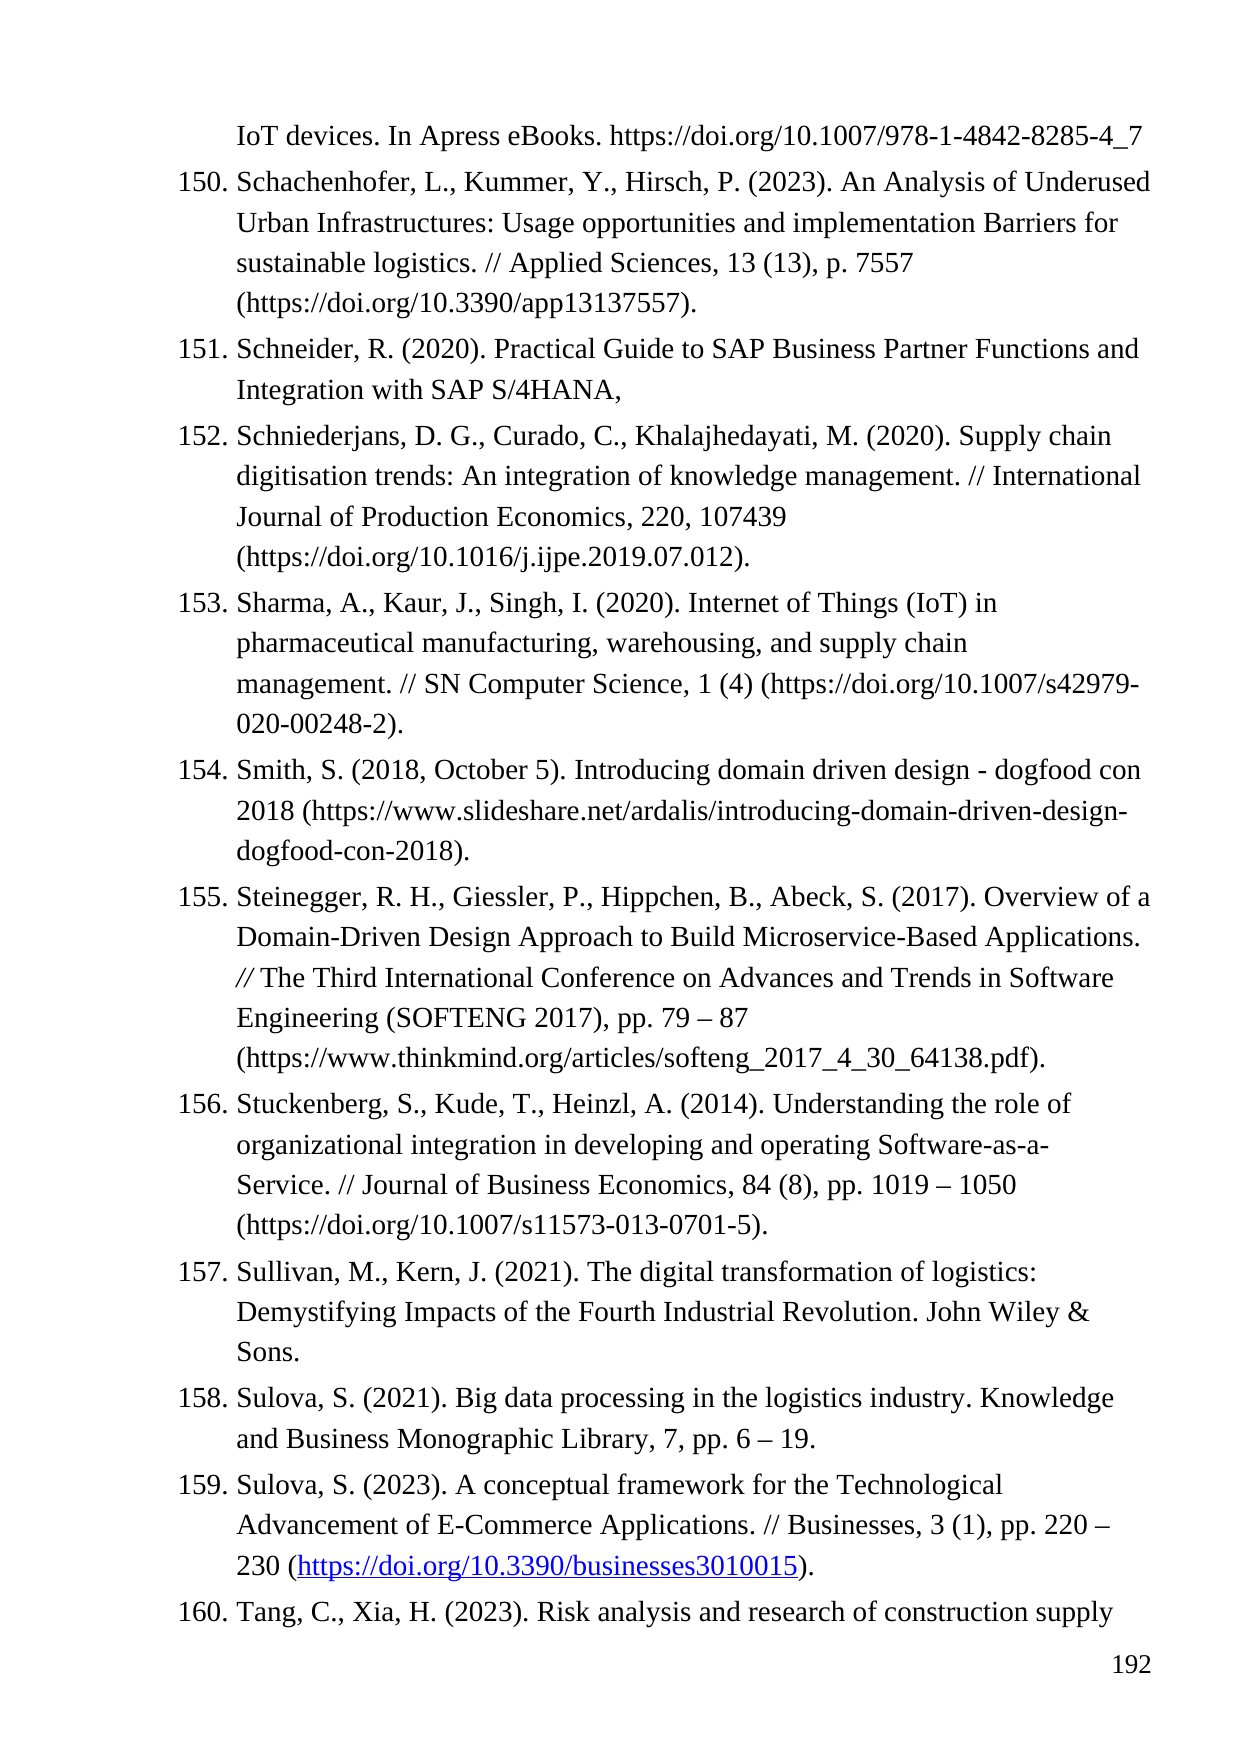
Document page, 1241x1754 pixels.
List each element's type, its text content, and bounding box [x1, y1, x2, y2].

text Sulova, S. (2021). Big data processing in the logistics industry. Knowledge and Business Monographic Library, 7, рр. 6 – 19. [177, 1381, 1152, 1454]
text Sullivan, M., Kern, J. (2021). The digital transformation of logistics: Demystifying Impacts of the Fourth Industrial Revolution. John Wiley & Sons. [177, 1254, 1152, 1368]
text Stuckenberg, S., Kude, T., Heinzl, A. (2014). Understanding the role of organizational integration in developing and operating Software-as-a-Service. // Journal of Business Economics, 84 (8), рр. 1019 – 1050 (https://doi.org/10.1007/s11573-013-0701-5). [177, 1087, 1152, 1241]
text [177, 118, 1152, 152]
text Schneider, R. (2020). Practical Guide to SAP Business Partner Functions and Integration with SAP S/4HANA, [177, 332, 1152, 405]
text Schniederjans, D. G., Curado, C., Khalajhedayati, M. (2020). Supply chain digitisation trends: An integration of knowledge management. // International Journal of Production Economics, 220, 107439 (https://doi.org/10.1016/j.ijpe.2019.07.012). [177, 418, 1152, 572]
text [177, 1594, 1152, 1628]
text Steinegger, R. H., Giessler, P., Hippchen, B., Abeck, S. (2017). Overview of a Domain-Driven Design Approach to Build Microservice-Based Applications. // The Third International Conference on Advances and Trends in Software Engineering (SOFTENG 2017), рр. 79 – 87 (https://www.thinkmind.org/articles/softeng_2017_4_30_64138.pdf). [177, 879, 1152, 1074]
text Smith, S. (2018, October 5). Introducing domain driven design - dogfood con 2018 (https://www.slideshare.net/ardalis/introducing-domain-driven-design-dogfood-con-2018). [177, 752, 1152, 866]
text Sharma, A., Kaur, J., Singh, I. (2020). Internet of Things (IoT) in pharmaceutical manufacturing, warehousing, and supply chain management. // SN Computer Science, 1 (4) (https://doi.org/10.1007/s42979-020-00248-2). [177, 585, 1152, 739]
text Sulova, S. (2023). A conceptual framework for the Technological Advancement of E-Commerce Applications. // Businesses, 3 (1), рр. 220 –230 (https://doi.org/10.3390/businesses3010015). [177, 1467, 1152, 1581]
text Schachenhofer, L., Kummer, Y., Hirsch, P. (2023). An Analysis of Underused Urban Infrastructures: Usage opportunities and implementation Barriers for sustainable logistics. // Applied Sciences, 13 (13), р. 7557 (https://doi.org/10.3390/app13137557). [177, 164, 1152, 319]
